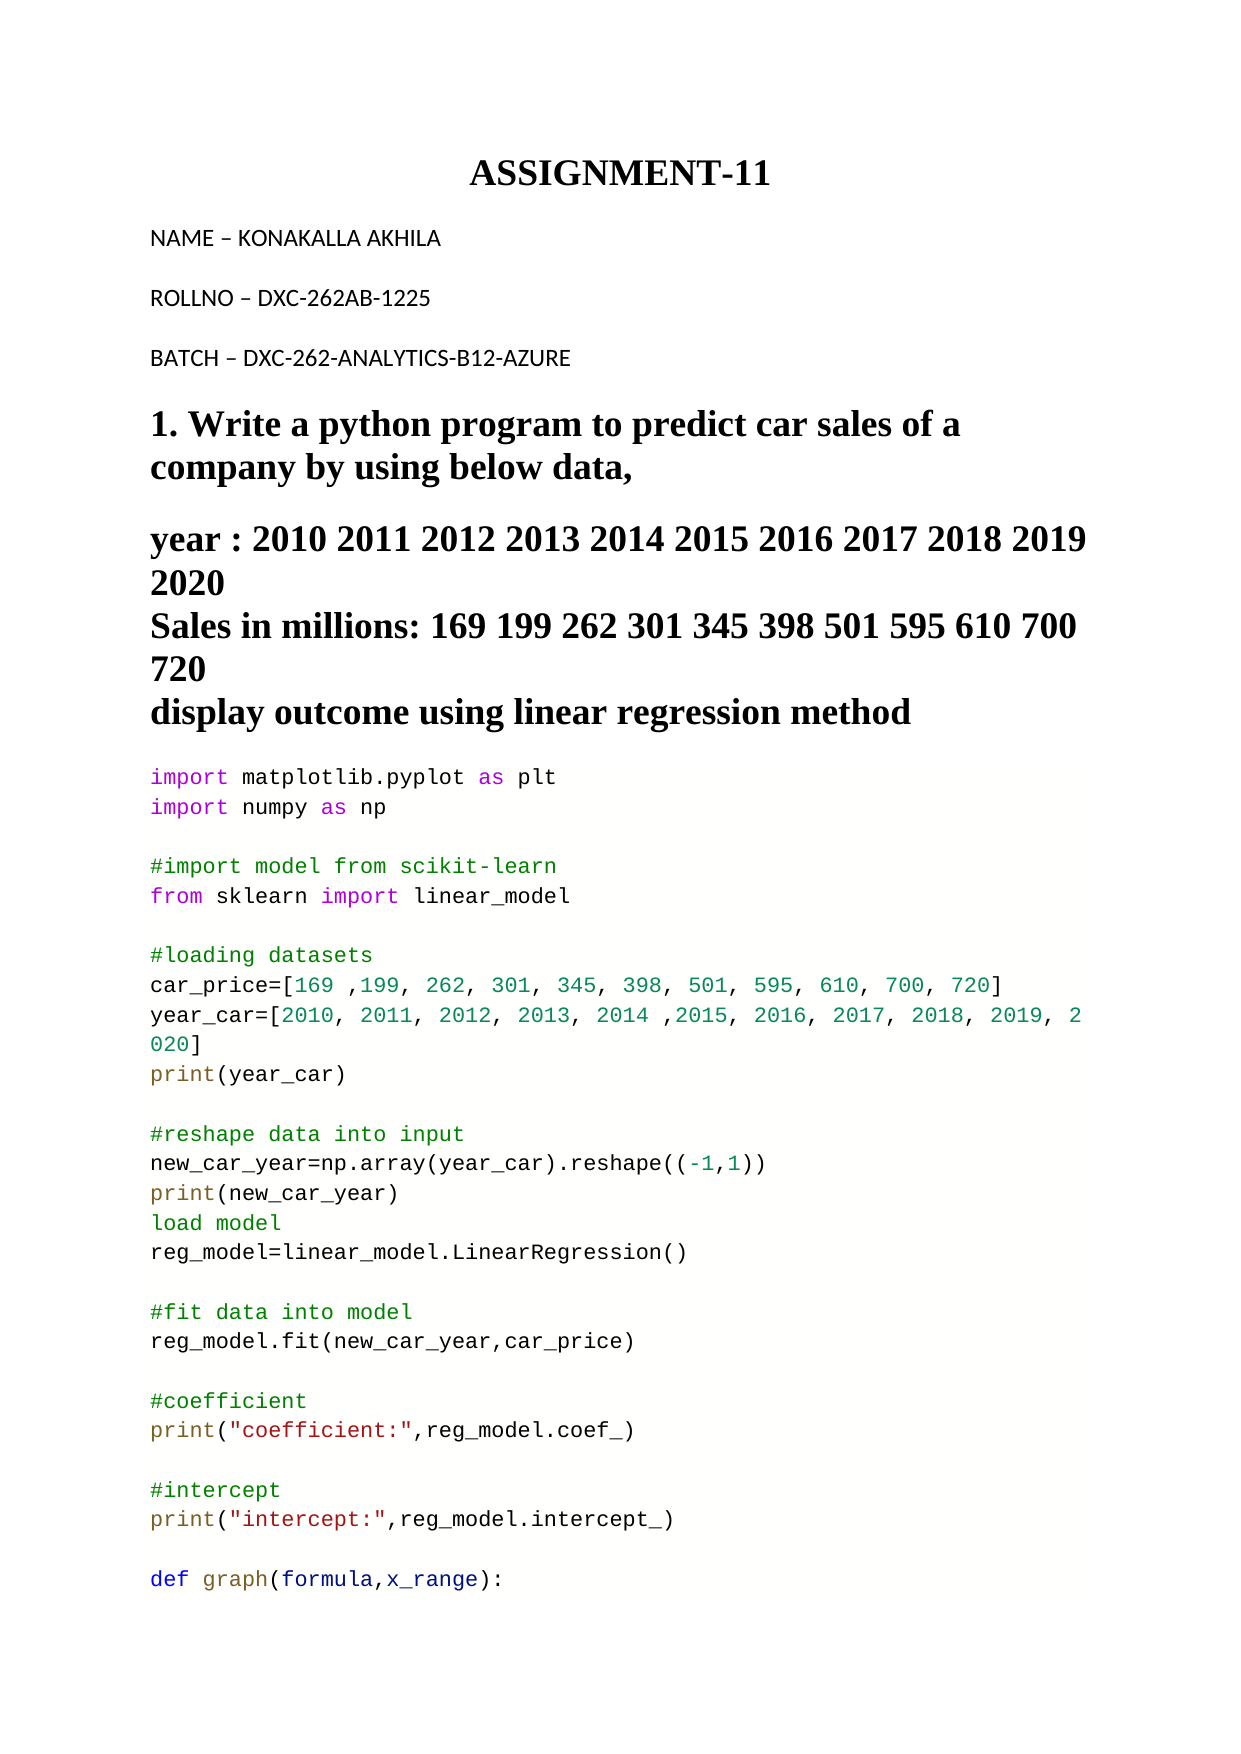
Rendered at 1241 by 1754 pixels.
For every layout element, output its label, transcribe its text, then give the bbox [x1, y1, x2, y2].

text def graph(formula,x_range): [150, 1563, 1090, 1593]
text NAME – KONAKALLA AKHILA [150, 222, 1090, 253]
text #coefficient [150, 1385, 1090, 1415]
text #intercept [150, 1474, 1090, 1504]
text print(new_car_year) [150, 1177, 1090, 1207]
text import numpy as np [150, 791, 1090, 821]
text #import model from scikit-learn [150, 851, 1090, 880]
text ROLLNO – DXC-262AB-1225 [150, 282, 1090, 312]
text print("coefficient:",reg_model.coef_) [150, 1415, 1090, 1444]
text load model [150, 1207, 1090, 1237]
text car_price=[169 ,199, 262, 301, 345, 398, 501, 595, 610, 700, 720] [150, 969, 1090, 999]
text #reshape data into input [150, 1118, 1090, 1147]
text #fit data into model [150, 1296, 1090, 1326]
text year_car=[2010, 2011, 2012, 2013, 2014 ,2015, 2016, 2017, 2018, 2019, 2020] [150, 999, 1090, 1058]
text print("intercept:",reg_model.intercept_) [150, 1504, 1090, 1533]
text #loading datasets [150, 940, 1090, 969]
text BATCH – DXC-262-ANALYTICS-B12-AZURE [150, 342, 1090, 372]
text year : 2010 2011 2012 2013 2014 2015 2016 2017 2018 2019 2020 Sales in millions: 169 199 262 301 345 398 501 595 610 700 720 display outcome using linear regression method [150, 517, 1090, 732]
text print(year_car) [150, 1058, 1090, 1088]
text from sklearn import linear_model [150, 880, 1090, 910]
text 1. Write a python program to predict car sales of a company by using below data, [150, 401, 1090, 488]
text reg_model=linear_model.LinearRegression() [150, 1237, 1090, 1266]
text reg_model.fit(new_car_year,car_price) [150, 1326, 1090, 1355]
text ASSIGNMENT-11 [150, 150, 1090, 193]
text new_car_year=np.array(year_car).reshape((-1,1)) [150, 1147, 1090, 1177]
text import matplotlib.pyplot as plt [150, 762, 1090, 791]
